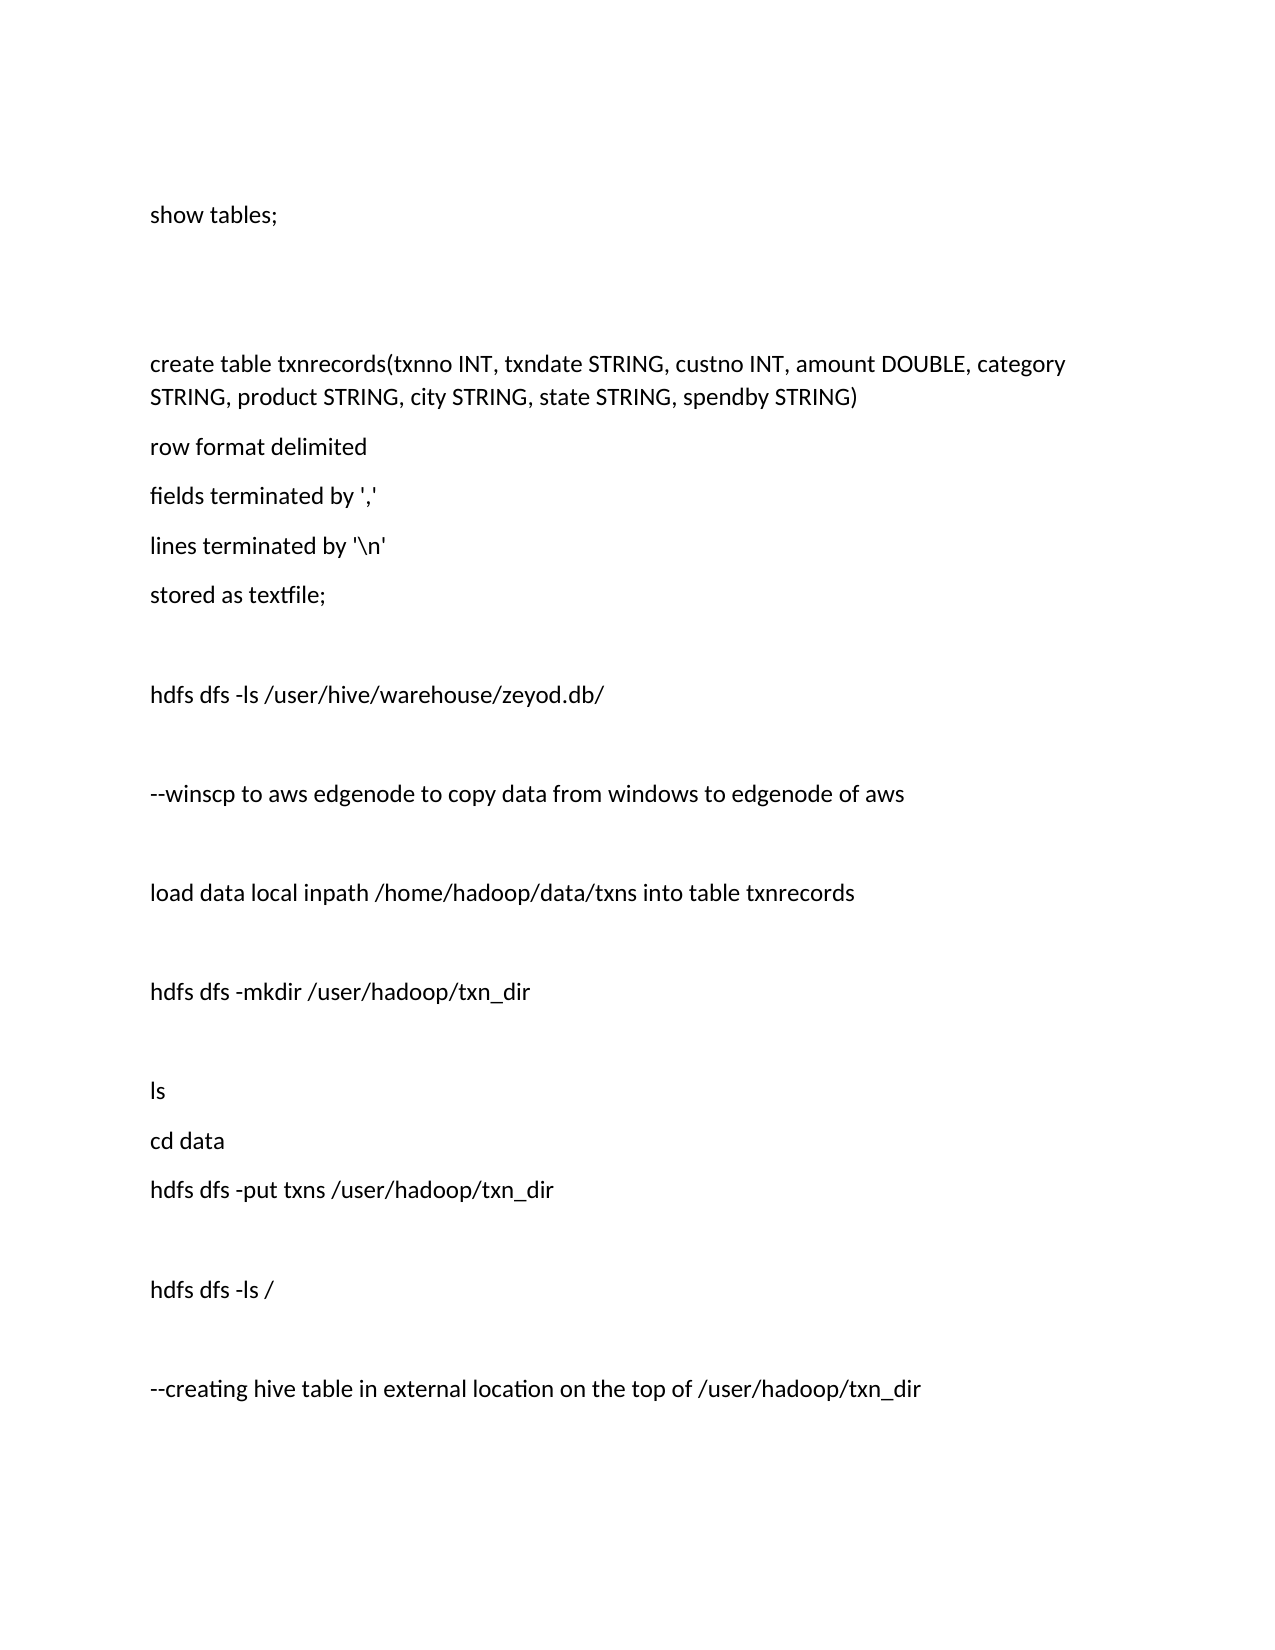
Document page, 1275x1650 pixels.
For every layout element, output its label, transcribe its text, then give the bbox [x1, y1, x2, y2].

text lines terminated by '\n' [150, 530, 1125, 561]
text show tables; [150, 199, 1125, 230]
text hdfs dfs -ls / [150, 1274, 1125, 1304]
text fields terminated by ',' [150, 480, 1125, 511]
text stored as textfile; [150, 579, 1125, 610]
text create table txnrecords(txnno INT, txndate STRING, custno INT, amount DOUBLE, category STRING, product STRING, city STRING, state STRING, spendby STRING) [150, 348, 1125, 412]
text row format delimited [150, 431, 1125, 461]
text hdfs dfs -ls /user/hive/warehouse/zeyod.db/ [150, 679, 1125, 709]
text hdfs dfs -mkdir /user/hadoop/txn_dir [150, 976, 1125, 1007]
text cd data [150, 1125, 1125, 1156]
text --winscp to aws edgenode to copy data from windows to edgenode of aws [150, 778, 1125, 808]
text hdfs dfs -put txns /user/hadoop/txn_dir [150, 1174, 1125, 1205]
text load data local inpath /home/hadoop/data/txns into table txnrecords [150, 877, 1125, 908]
text ls [150, 1075, 1125, 1106]
text --creating hive table in external location on the top of /user/hadoop/txn_dir [150, 1373, 1125, 1403]
